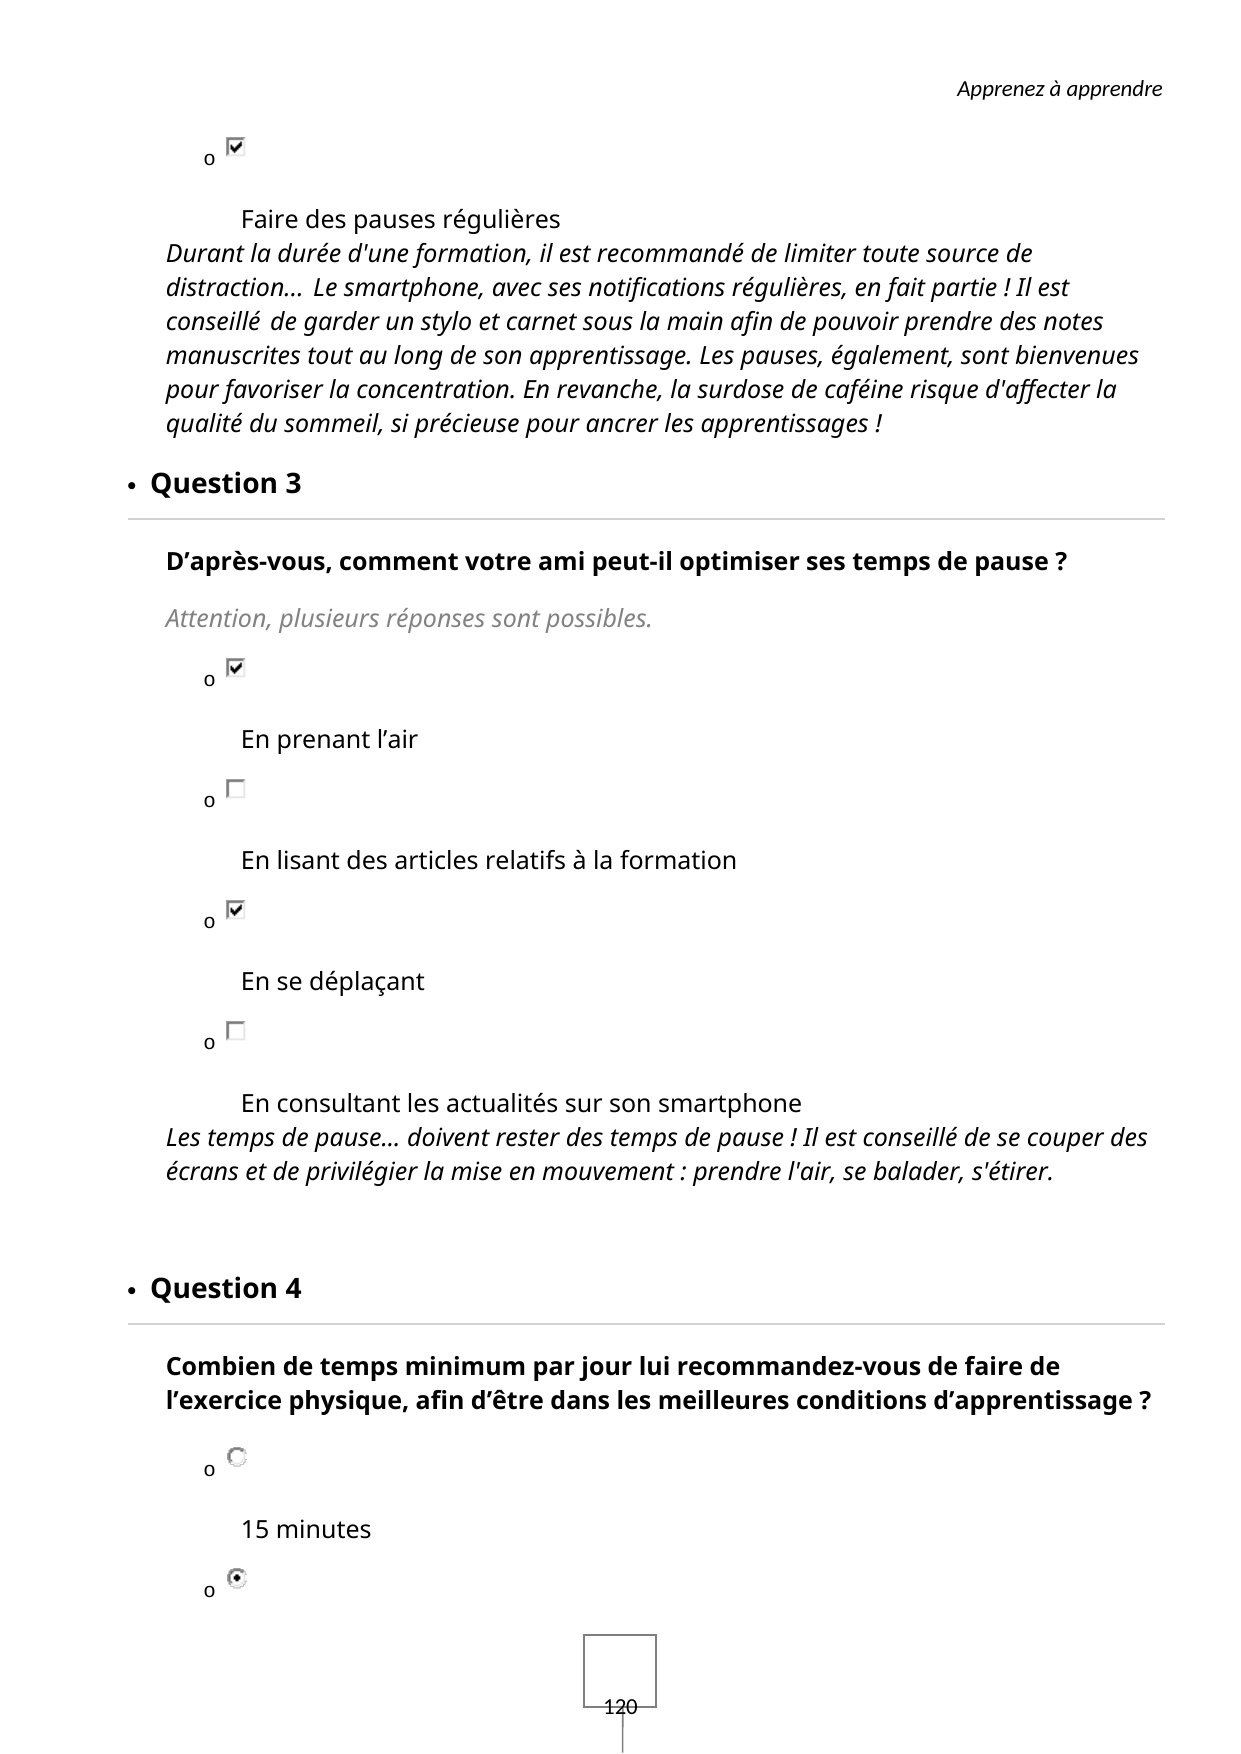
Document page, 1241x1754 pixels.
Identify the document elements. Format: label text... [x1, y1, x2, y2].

subtitle Question 4 [128, 1268, 1165, 1323]
text En consultant les actualités sur son smartphone [241, 1085, 1165, 1119]
text Faire des pauses régulières [241, 201, 1165, 235]
text En lisant des articles relatifs à la formation [241, 843, 1165, 877]
text 15 minutes [241, 1511, 1165, 1545]
text Les temps de pause... doivent rester des temps de pause ! Il est conseillé de se couper des écrans et de privilégier la mise en mouvement : prendre l'air, se balader, s'étirer. [166, 1119, 1165, 1187]
text En se déplaçant [241, 964, 1165, 998]
text D’après-vous, comment votre ami peut-il optimiser ses temps de pause ? [166, 543, 1165, 577]
text Attention, plusieurs réponses sont possibles. [166, 601, 1165, 635]
text Durant la durée d'une formation, il est recommandé de limiter toute source de distraction... Le smartphone, avec ses notifications régulières, en fait partie ! Il est conseillé de garder un stylo et carnet sous la main afin de pouvoir prendre des notes manuscrites tout au long de son apprentissage. Les pauses, également, sont bienvenues pour favoriser la concentration. En revanche, la surdose de caféine risque d'affecter la qualité du sommeil, si précieuse pour ancrer les apprentissages ! [166, 235, 1165, 440]
text Combien de temps minimum par jour lui recommandez-vous de faire de l’exercice physique, afin d’être dans les meilleures conditions d’apprentissage ? [166, 1348, 1165, 1416]
subtitle Question 3 [128, 463, 1165, 518]
text En prenant l’air [241, 722, 1165, 756]
